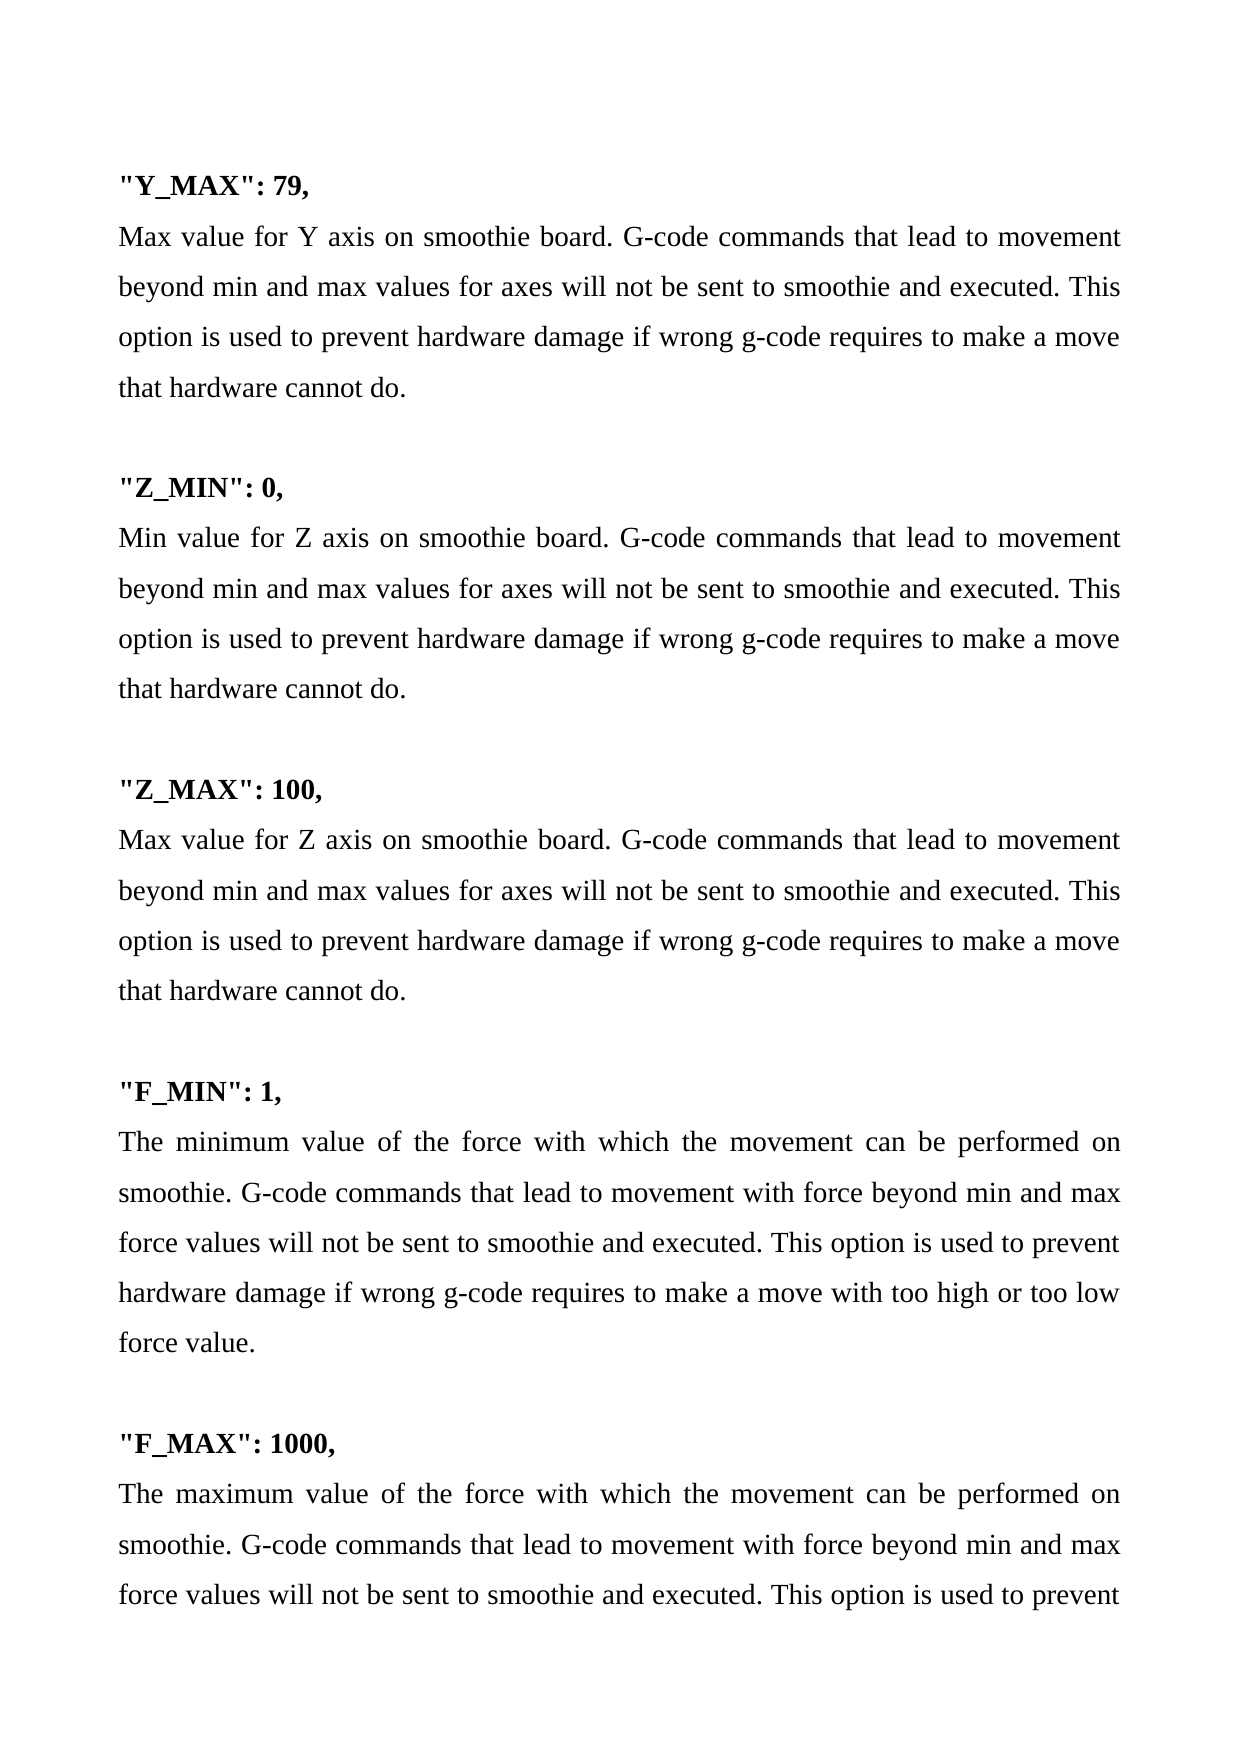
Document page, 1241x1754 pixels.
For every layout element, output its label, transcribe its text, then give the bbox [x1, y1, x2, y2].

list The minimum value of the force with which the movement can be performed on smoothie. G-code commands that lead to movement with force beyond min and max force values will not be sent to smoothie and executed. This option is used to prevent hardware damage if wrong g-code requires to make a move with too high or too low force value. [118, 1124, 1122, 1359]
list Max value for Y axis on smoothie board. G-code commands that lead to movement beyond min and max values for axes will not be sent to smoothie and executed. This option is used to prevent hardware damage if wrong g-code requires to make a move that hardware cannot do. [118, 219, 1122, 403]
list Min value for Z axis on smoothie board. G-code commands that lead to movement beyond min and max values for axes will not be sent to smoothie and executed. This option is used to prevent hardware damage if wrong g-code requires to make a move that hardware cannot do. [118, 521, 1122, 705]
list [118, 1477, 1122, 1611]
list Max value for Z axis on smoothie board. G-code commands that lead to movement beyond min and max values for axes will not be sent to smoothie and executed. This option is used to prevent hardware damage if wrong g-code requires to make a move that hardware cannot do. [118, 822, 1122, 1007]
list "F_MIN": 1, [118, 1074, 1122, 1108]
list "F_MAX": 1000, [118, 1426, 1122, 1460]
list "Z_MAX": 100, [118, 772, 1122, 806]
list "Y_MAX": 79, [118, 168, 1122, 202]
list "Z_MIN": 0, [118, 470, 1122, 504]
